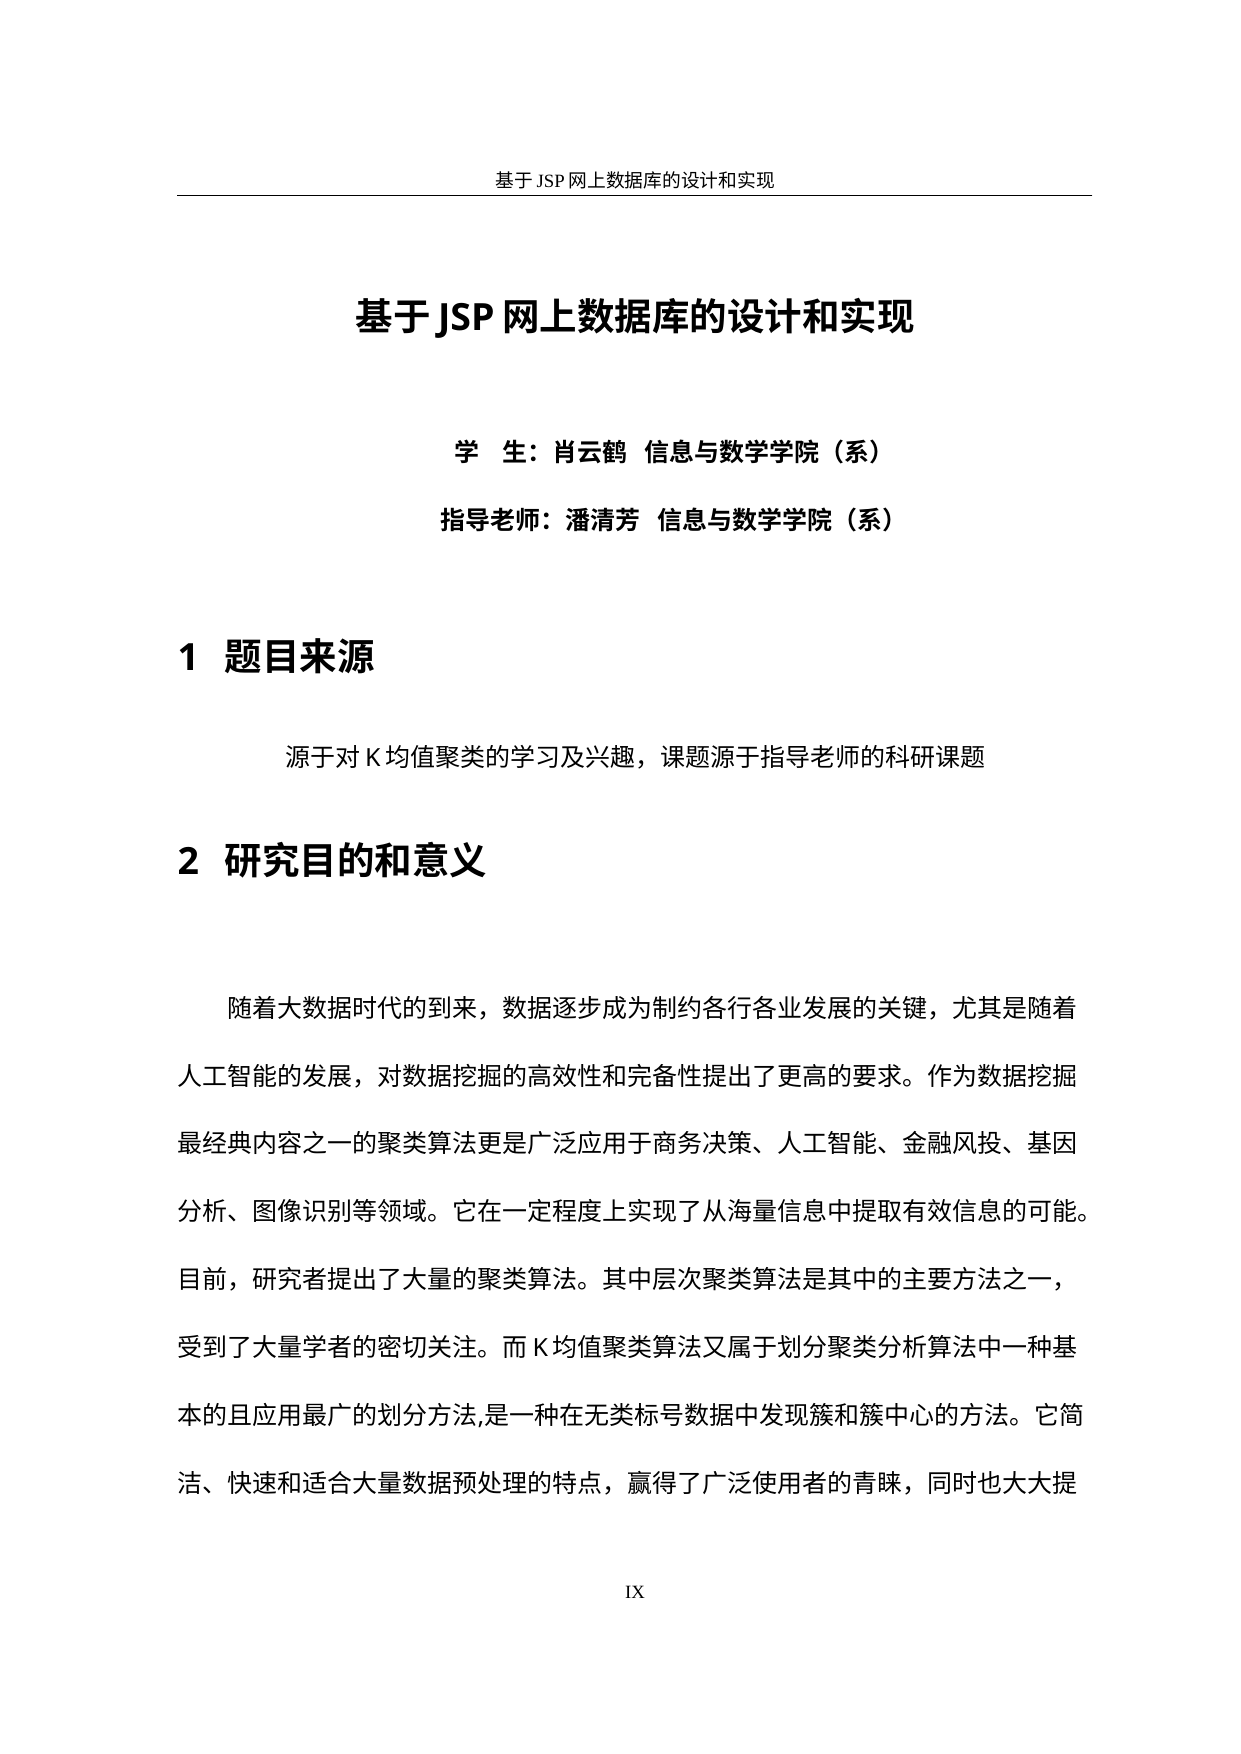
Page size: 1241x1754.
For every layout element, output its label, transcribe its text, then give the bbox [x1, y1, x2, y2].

list 研究目的和意义 [177, 824, 1092, 892]
text 指导老师：潘清芳 信息与数学学院（系） [255, 484, 1092, 552]
list 题目来源 [177, 620, 1092, 688]
text 源于对K均值聚类的学习及兴趣，课题源于指导老师的科研课题 [285, 722, 1092, 790]
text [177, 972, 1092, 1516]
text 学 生：肖云鹤 信息与数学学院（系） [255, 416, 1092, 484]
text 基于JSP网上数据库的设计和实现 [177, 281, 1092, 348]
